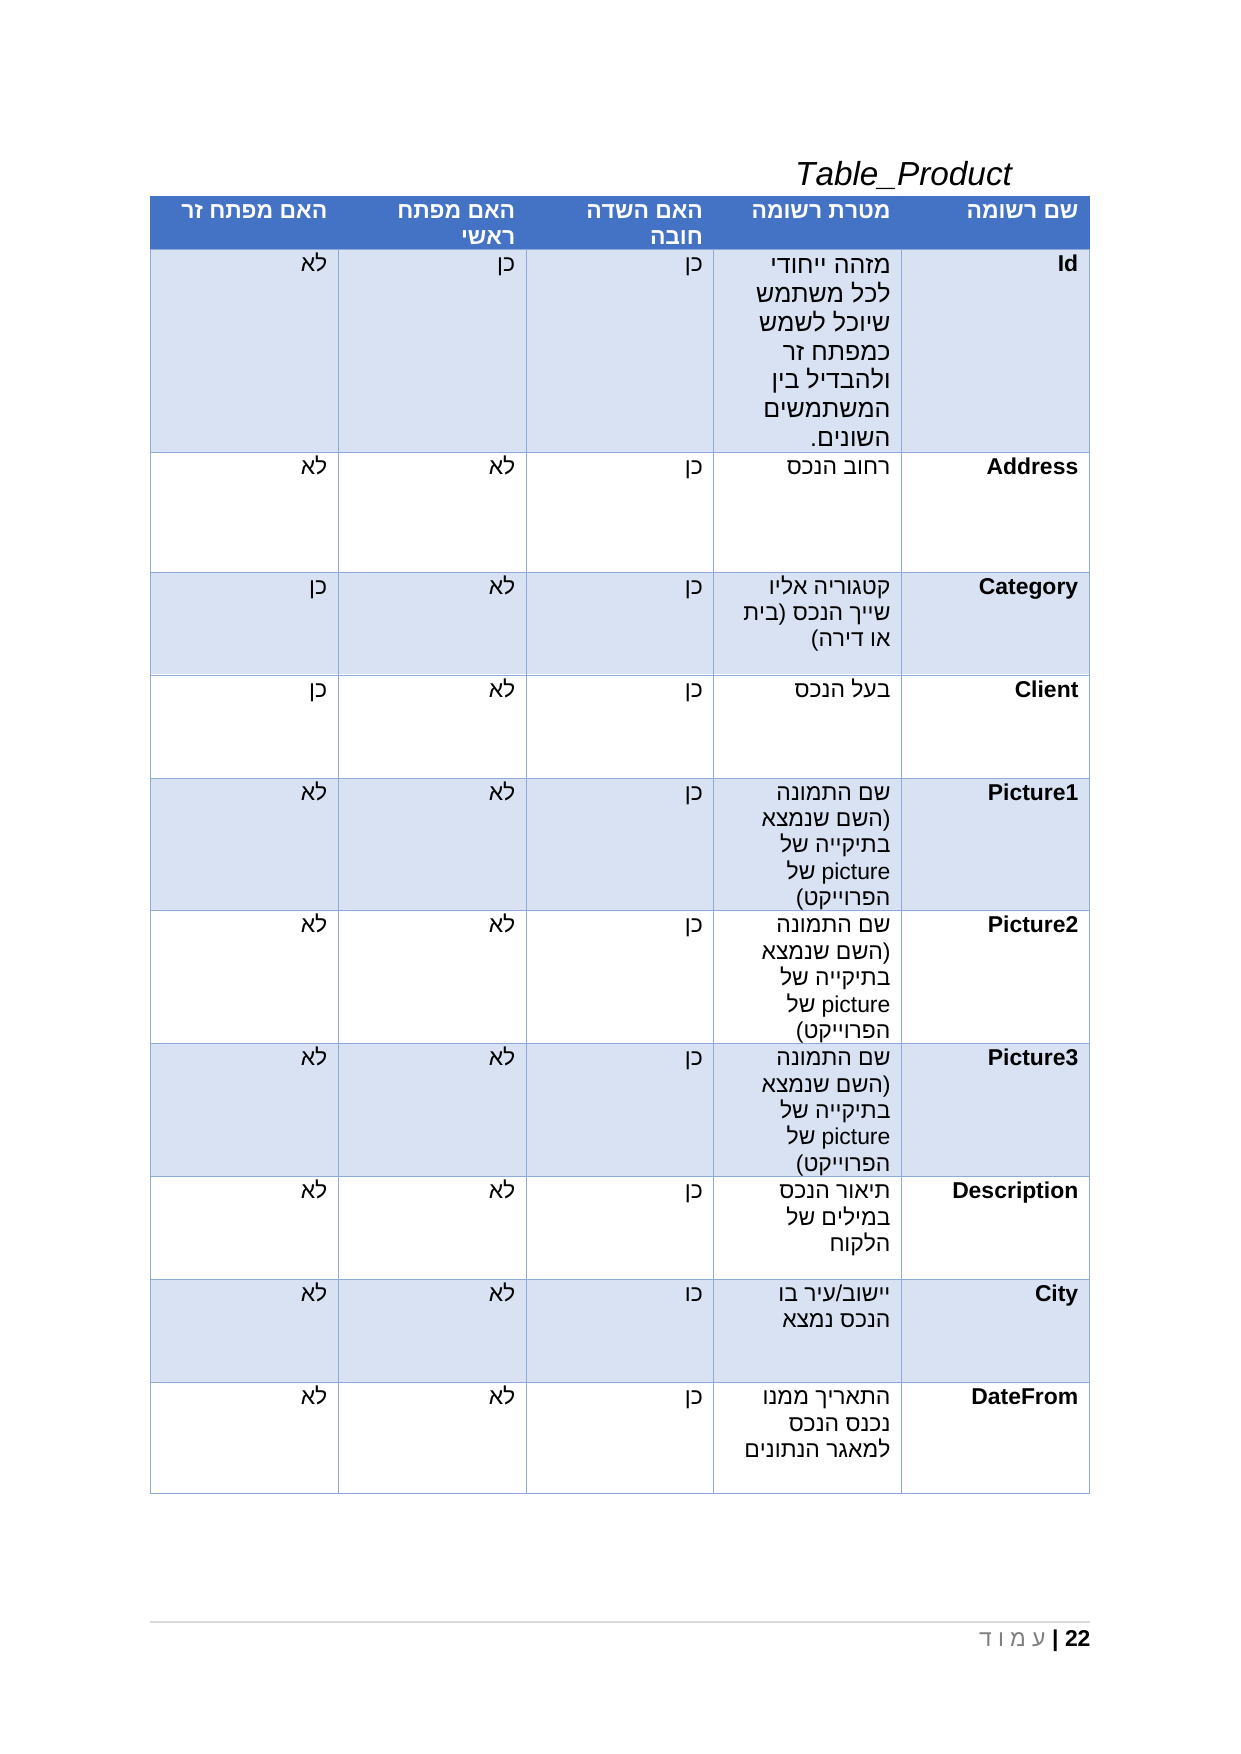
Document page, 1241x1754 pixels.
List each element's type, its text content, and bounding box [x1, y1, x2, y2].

table_cell רחוב הנכס [714, 453, 901, 572]
table_cell כן [527, 676, 713, 778]
table_cell כן [527, 1044, 713, 1176]
table_cell כן [527, 250, 713, 452]
table_cell כן [151, 573, 338, 674]
table_cell כן [527, 779, 713, 910]
table_cell לא [151, 911, 338, 1043]
table_cell Category [902, 573, 1089, 674]
table_cell מזהה ייחודי לכל משתמש שיוכל לשמש כמפתח זר ולהבדיל בין המשתמשים השונים. [714, 250, 901, 452]
table_cell לא [151, 779, 338, 910]
table_cell שם התמונה (השם שנמצא בתיקייה של picture של הפרוייקט) [714, 779, 901, 910]
table_cell כן [527, 1177, 713, 1279]
table_header מטרת רשומה [714, 197, 901, 249]
table_cell שם התמונה (השם שנמצא בתיקייה של picture של הפרוייקט) [714, 1044, 901, 1176]
table_cell כן [151, 676, 338, 778]
table_cell לא [339, 573, 526, 674]
table_cell Description [902, 1177, 1089, 1279]
table_cell לא [151, 1044, 338, 1176]
table_cell התאריך ממנו נכנס הנכס למאגר הנתונים [714, 1383, 901, 1493]
table_cell כן [527, 453, 713, 572]
table_cell Id [902, 250, 1089, 452]
table_header שם רשומה [902, 197, 1089, 249]
table_cell לא [339, 911, 526, 1043]
table_cell לא [339, 1177, 526, 1279]
table_cell לא [151, 1383, 338, 1493]
table_cell Client [902, 676, 1089, 778]
table_cell בעל הנכס [714, 676, 901, 778]
table_cell יישוב/עיר בו הנכס נמצא [714, 1280, 901, 1382]
table_cell כן [339, 250, 526, 452]
subtitle Table_Product [150, 154, 1090, 193]
table_cell לא [339, 1044, 526, 1176]
table_cell לא [151, 1280, 338, 1382]
table_cell לא [151, 250, 338, 452]
table_header האם השדה חובה [527, 197, 713, 249]
table_cell לא [339, 1383, 526, 1493]
table_cell כן [527, 1383, 713, 1493]
table_cell לא [339, 676, 526, 778]
table_cell לא [339, 453, 526, 572]
table_cell כן [527, 573, 713, 674]
table_header האם מפתח זר [151, 197, 338, 249]
table_cell לא [339, 1280, 526, 1382]
table_cell לא [151, 453, 338, 572]
table_cell תיאור הנכס במילים של הלקוח [714, 1177, 901, 1279]
table_cell לא [151, 1177, 338, 1279]
table_cell כן [527, 911, 713, 1043]
table_cell City [902, 1280, 1089, 1382]
table_cell קטגוריה אליו שייך הנכס (בית או דירה) [714, 573, 901, 674]
table_cell Picture1 [902, 779, 1089, 910]
table_cell כו [527, 1280, 713, 1382]
table_cell לא [339, 779, 526, 910]
table_header האם מפתח ראשי [339, 197, 526, 249]
table_cell DateFrom [902, 1383, 1089, 1493]
table_cell Picture3 [902, 1044, 1089, 1176]
table_cell Picture2 [902, 911, 1089, 1043]
table_cell שם התמונה (השם שנמצא בתיקייה של picture של הפרוייקט) [714, 911, 901, 1043]
table_cell Address [902, 453, 1089, 572]
